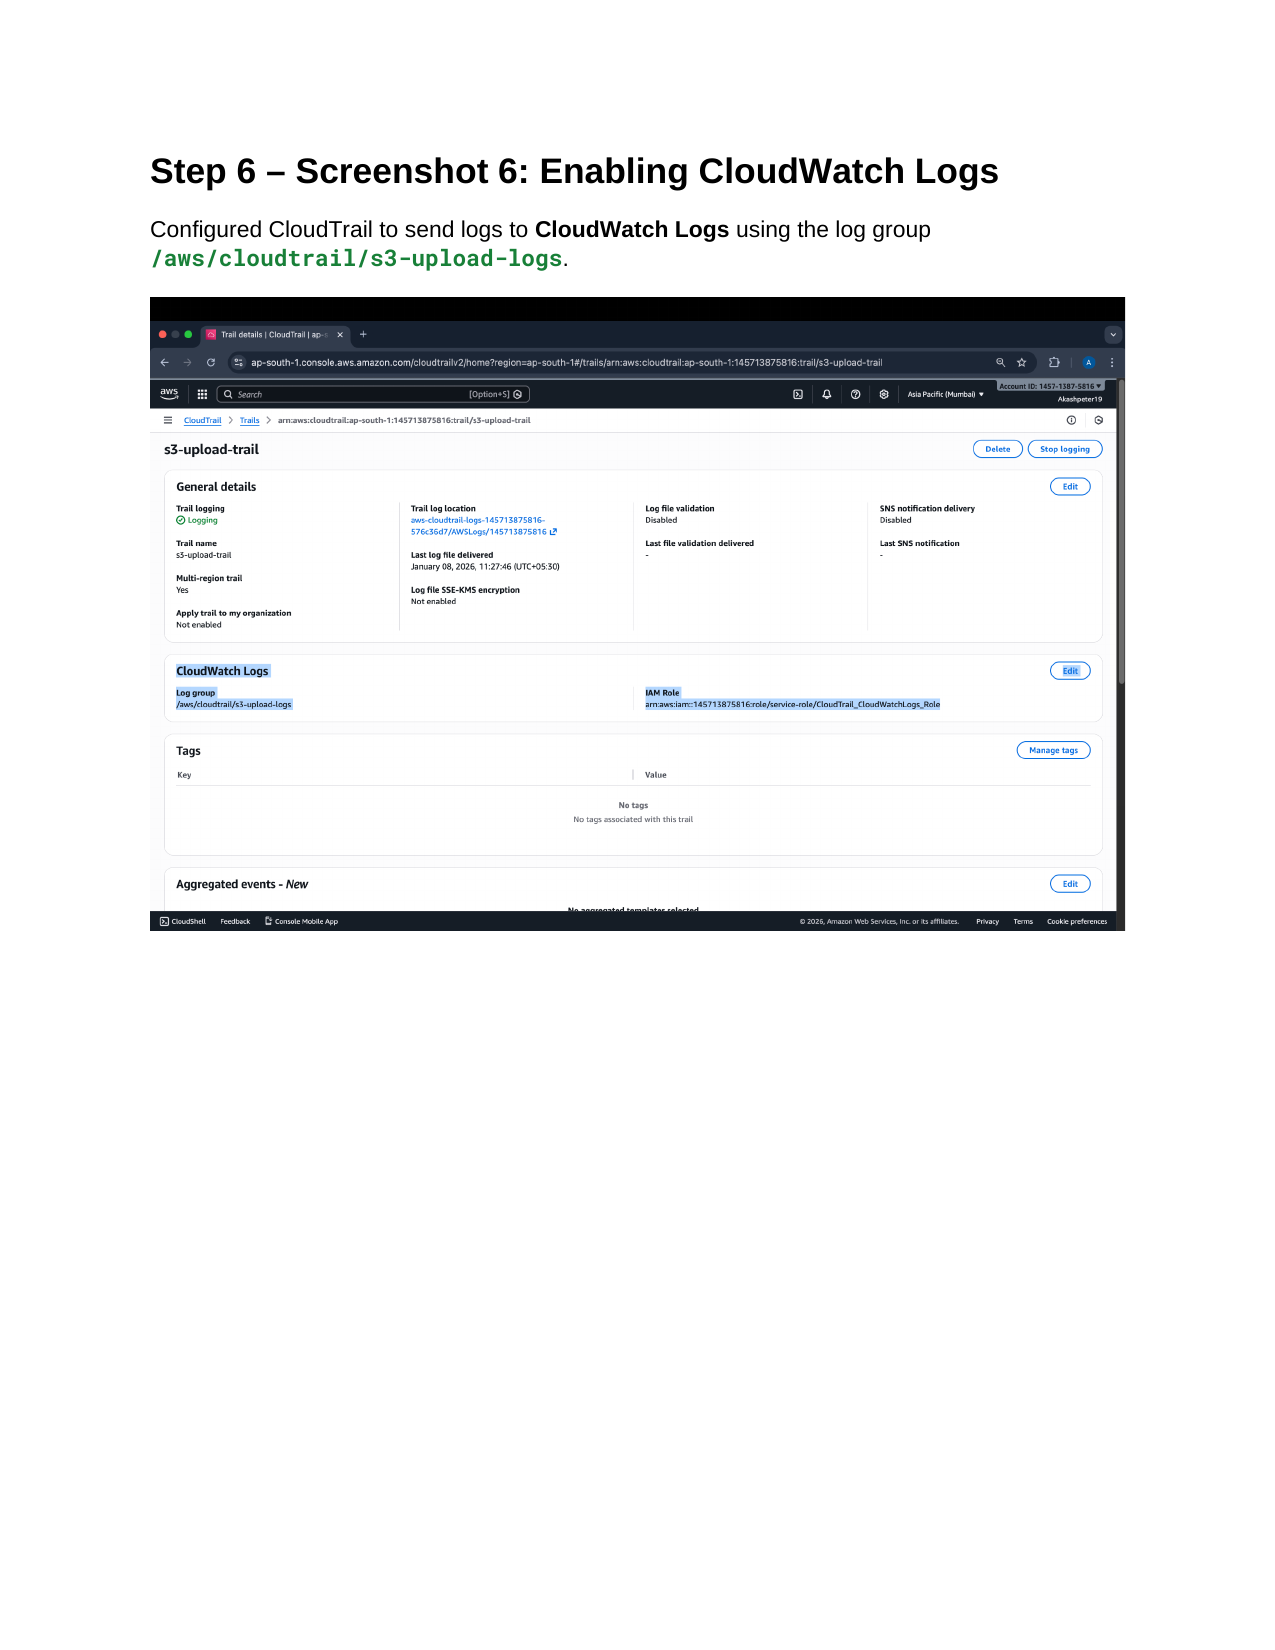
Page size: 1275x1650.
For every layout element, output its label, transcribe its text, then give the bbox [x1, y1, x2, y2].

picture [150, 297, 1125, 931]
subtitle Step 6 – Screenshot 6: Enabling CloudWatch Logs [150, 150, 1125, 191]
text Configured CloudTrail to send logs to CloudWatch Logs using the log group /aws/cloudtrail/s3-upload-logs. [150, 216, 1125, 272]
